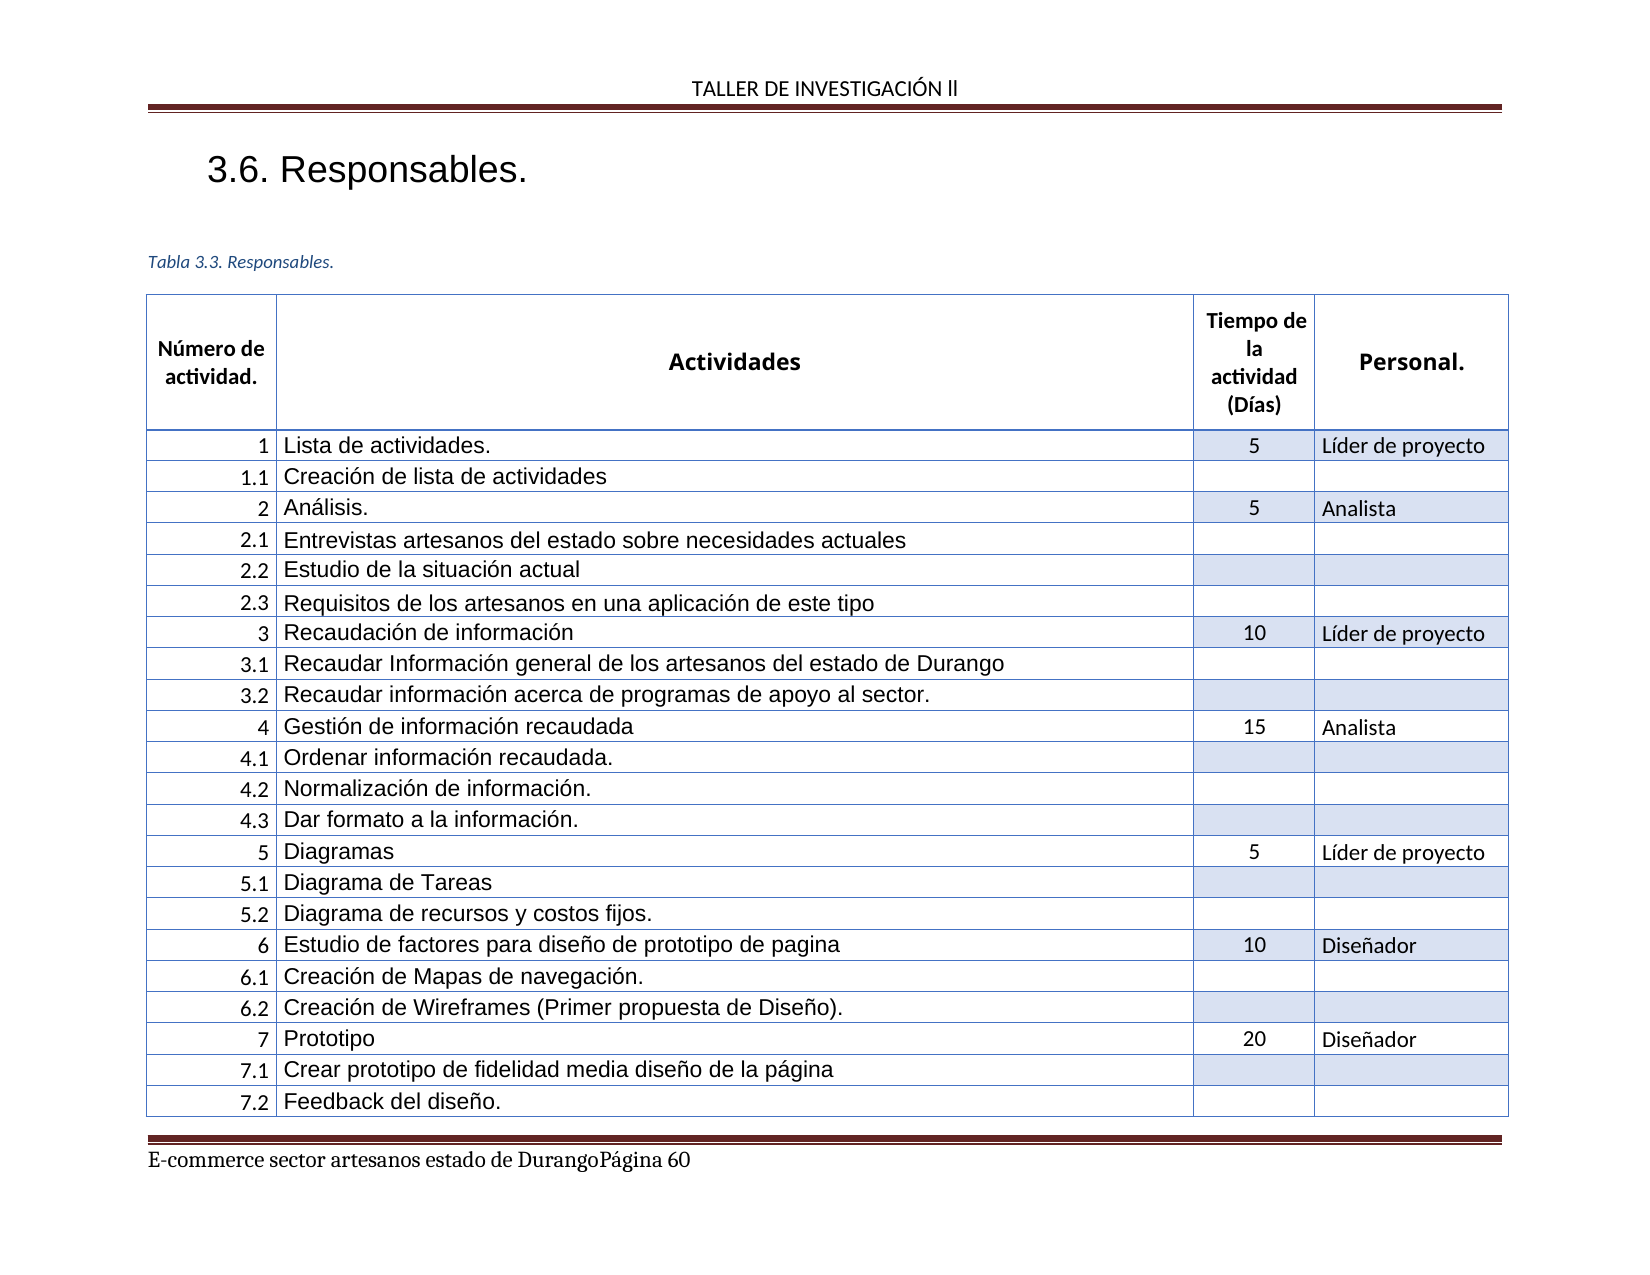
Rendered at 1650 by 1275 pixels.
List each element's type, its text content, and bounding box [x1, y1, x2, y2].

table_cell 5 [147, 836, 276, 866]
table_cell [1194, 1055, 1314, 1085]
table_cell 7.2 [147, 1086, 276, 1116]
table_cell Diagrama de Tareas [277, 867, 1193, 897]
table_cell 5 [1194, 492, 1314, 522]
table_cell Requisitos de los artesanos en una aplicación de este tipo [277, 586, 1193, 616]
table_cell Líder de proyecto [1315, 431, 1508, 460]
table_cell 2.2 [147, 555, 276, 585]
table_cell 2 [147, 492, 276, 522]
table_cell Entrevistas artesanos del estado sobre necesidades actuales [277, 523, 1193, 553]
table_cell Recaudar información acerca de programas de apoyo al sector. [277, 680, 1193, 710]
table_cell [1315, 648, 1508, 678]
table_cell Estudio de la situación actual [277, 555, 1193, 585]
table_header Actividades [277, 295, 1193, 428]
table_cell [1194, 867, 1314, 897]
table_cell [1315, 555, 1508, 585]
table_cell Diseñador [1315, 1023, 1508, 1053]
table_cell 6 [147, 930, 276, 960]
table_cell Gestión de información recaudada [277, 711, 1193, 741]
table_cell Diagrama de recursos y costos fijos. [277, 898, 1193, 928]
table_header Tiempo de la actividad (Días) [1194, 295, 1314, 428]
table_cell [1194, 742, 1314, 772]
table_cell [1315, 1086, 1508, 1116]
subtitle 3.6. Responsables. [207, 148, 1502, 191]
table_cell Creación de Wireframes (Primer propuesta de Diseño). [277, 992, 1193, 1022]
table_cell Líder de proyecto [1315, 836, 1508, 866]
table_cell [1194, 992, 1314, 1022]
table_cell 3.1 [147, 648, 276, 678]
table_cell Recaudación de información [277, 617, 1193, 647]
table_cell Analista [1315, 711, 1508, 741]
table_cell Lista de actividades. [277, 431, 1193, 460]
table_cell Ordenar información recaudada. [277, 742, 1193, 772]
table_cell 7.1 [147, 1055, 276, 1085]
table_cell 1 [147, 431, 276, 460]
table_cell Creación de lista de actividades [277, 461, 1193, 491]
table_cell Diseñador [1315, 930, 1508, 960]
table_cell [1194, 773, 1314, 803]
table_cell [1315, 867, 1508, 897]
table_cell [1194, 555, 1314, 585]
table_cell 5 [1194, 836, 1314, 866]
table_cell [1194, 461, 1314, 491]
table_cell [1315, 961, 1508, 991]
table_cell 6.1 [147, 961, 276, 991]
table_cell 7 [147, 1023, 276, 1053]
table_cell [1194, 961, 1314, 991]
table_cell 10 [1194, 617, 1314, 647]
table_cell [1194, 1086, 1314, 1116]
table_cell 5.1 [147, 867, 276, 897]
table_cell Creación de Mapas de navegación. [277, 961, 1193, 991]
table_cell 4.3 [147, 805, 276, 835]
table_cell Prototipo [277, 1023, 1193, 1053]
table_cell Diagramas [277, 836, 1193, 866]
table_cell [1315, 773, 1508, 803]
table_cell [1194, 898, 1314, 928]
table_cell Análisis. [277, 492, 1193, 522]
table_cell Crear prototipo de fidelidad media diseño de la página [277, 1055, 1193, 1085]
table_cell 15 [1194, 711, 1314, 741]
table_cell 5.2 [147, 898, 276, 928]
table_cell 10 [1194, 930, 1314, 960]
table_cell Recaudar Información general de los artesanos del estado de Durango [277, 648, 1193, 678]
table_cell [1194, 523, 1314, 553]
table_cell [1315, 523, 1508, 553]
table_cell Analista [1315, 492, 1508, 522]
table_cell 6.2 [147, 992, 276, 1022]
table_cell [1315, 461, 1508, 491]
table_cell [1315, 680, 1508, 710]
table_cell 4 [147, 711, 276, 741]
table_header Personal. [1315, 295, 1508, 428]
table_cell Estudio de factores para diseño de prototipo de pagina [277, 930, 1193, 960]
table_cell [1315, 586, 1508, 616]
table_cell 3 [147, 617, 276, 647]
table_cell [1194, 805, 1314, 835]
table_cell [1194, 648, 1314, 678]
table_cell 2.3 [147, 586, 276, 616]
table_cell 2.1 [147, 523, 276, 553]
table_cell [1315, 1055, 1508, 1085]
table_cell Feedback del diseño. [277, 1086, 1193, 1116]
table_cell 5 [1194, 431, 1314, 460]
table_cell 4.1 [147, 742, 276, 772]
table_cell 1.1 [147, 461, 276, 491]
table_cell [1315, 992, 1508, 1022]
table_cell Normalización de información. [277, 773, 1193, 803]
table_cell 4.2 [147, 773, 276, 803]
table_cell 20 [1194, 1023, 1314, 1053]
table_cell [1315, 742, 1508, 772]
table_cell Líder de proyecto [1315, 617, 1508, 647]
table_cell Dar formato a la información. [277, 805, 1193, 835]
table_cell [1194, 680, 1314, 710]
table_header Número de actividad. [147, 295, 276, 428]
table_cell [1315, 805, 1508, 835]
table_cell 3.2 [147, 680, 276, 710]
table_cell [1194, 586, 1314, 616]
table_cell [1315, 898, 1508, 928]
text Tabla 3.3. Responsables. [148, 250, 1502, 273]
